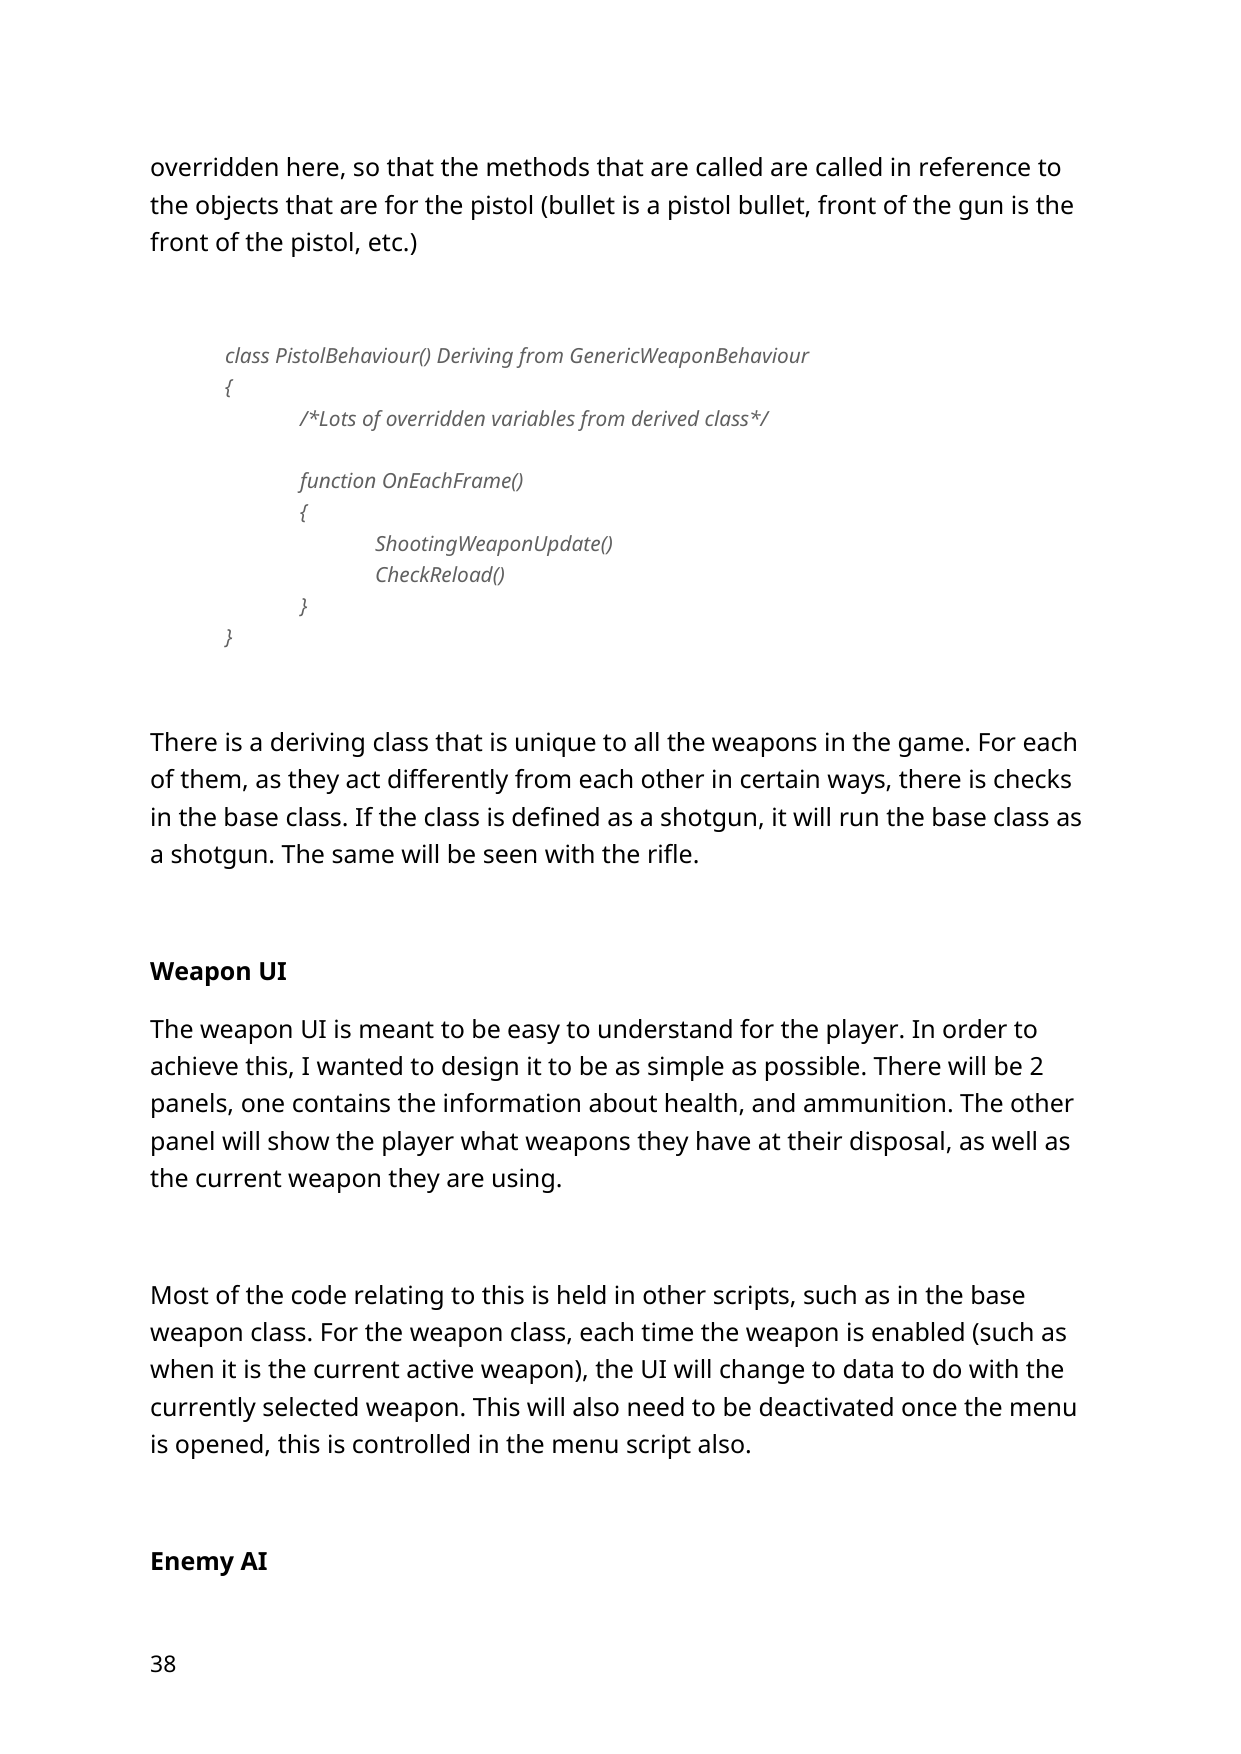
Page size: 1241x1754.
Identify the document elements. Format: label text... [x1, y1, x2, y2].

text } [225, 622, 1090, 651]
text /*Lots of overridden variables from derived class*/ [225, 404, 1090, 432]
text { [225, 372, 1090, 401]
text Enemy AI [150, 1543, 1090, 1577]
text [150, 150, 1090, 259]
text class PistolBehaviour() Deriving from GenericWeaponBehaviour [225, 341, 1090, 370]
text Most of the code relating to this is held in other scripts, such as in the base weapon class. For the weapon class, each time the weapon is enabled (such as when it is the current active weapon), the UI will change to data to do with the currently selected weapon. This will also need to be deactivated once the menu is opened, this is controlled in the menu script also. [150, 1277, 1090, 1461]
text Weapon UI [150, 953, 1090, 987]
text ShootingWeaponUpdate() [225, 529, 1090, 557]
text CheckReload() [225, 560, 1090, 588]
text } [225, 591, 1090, 620]
text The weapon UI is meant to be easy to understand for the player. In order to achieve this, I wanted to design it to be as simple as possible. There will be 2 panels, one contains the information about health, and ammunition. The other panel will show the player what weapons they have at their disposal, as well as the current weapon they are using. [150, 1011, 1090, 1195]
text There is a deriving class that is unique to all the weapons in the game. For each of them, as they act differently from each other in certain ways, there is checks in the base class. If the class is defined as a shotgun, it will run the base class as a shotgun. The same will be seen with the rifle. [150, 724, 1090, 871]
text function OnEachFrame() { [225, 466, 1090, 526]
